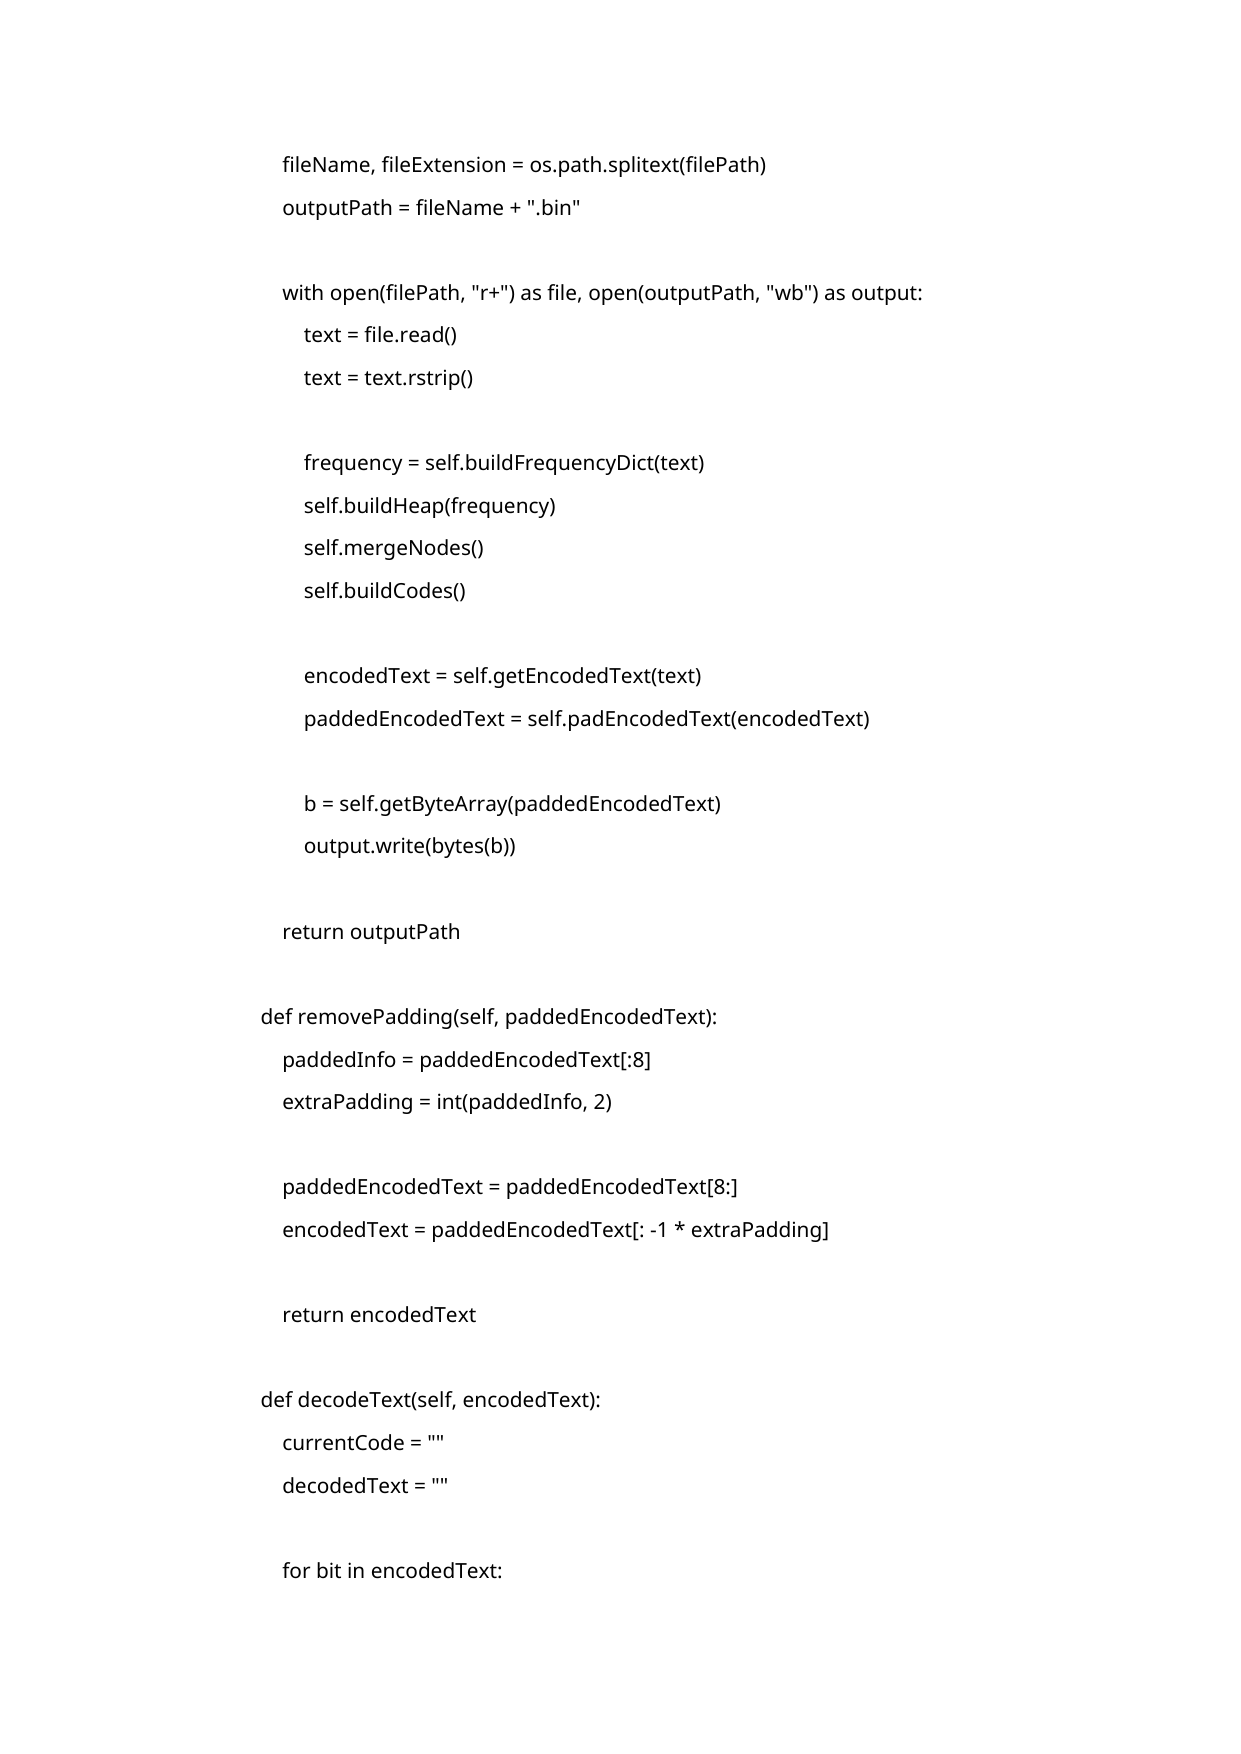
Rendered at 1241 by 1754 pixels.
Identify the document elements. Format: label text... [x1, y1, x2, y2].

text with open(filePath, "r+") as file, open(outputPath, "wb") as output: [150, 278, 1090, 306]
text encodedText = paddedEncodedText[: -1 * extraPadding] [150, 1215, 1090, 1243]
text fileName, fileExtension = os.path.splitext(filePath) [150, 150, 1090, 178]
text text = text.rstrip() [150, 363, 1090, 391]
text self.buildCodes() [150, 576, 1090, 604]
text return encodedText [150, 1300, 1090, 1329]
text output.write(bytes(b)) [150, 832, 1090, 860]
text decodedText = "" [150, 1471, 1090, 1499]
text paddedEncodedText = self.padEncodedText(encodedText) [150, 704, 1090, 732]
text encodedText = self.getEncodedText(text) [150, 661, 1090, 690]
text self.mergeNodes() [150, 533, 1090, 562]
text text = file.read() [150, 320, 1090, 349]
text self.buildHeap(frequency) [150, 491, 1090, 519]
text def decodeText(self, encodedText): [150, 1386, 1090, 1414]
text for bit in encodedText: [150, 1556, 1090, 1584]
text paddedInfo = paddedEncodedText[:8] [150, 1045, 1090, 1073]
text currentCode = "" [150, 1428, 1090, 1457]
text extraPadding = int(paddedInfo, 2) [150, 1087, 1090, 1116]
text b = self.getByteArray(paddedEncodedText) [150, 789, 1090, 817]
text return outputPath [150, 917, 1090, 945]
text outputPath = fileName + ".bin" [150, 193, 1090, 221]
text paddedEncodedText = paddedEncodedText[8:] [150, 1172, 1090, 1201]
text def removePadding(self, paddedEncodedText): [150, 1002, 1090, 1031]
text frequency = self.buildFrequencyDict(text) [150, 448, 1090, 477]
